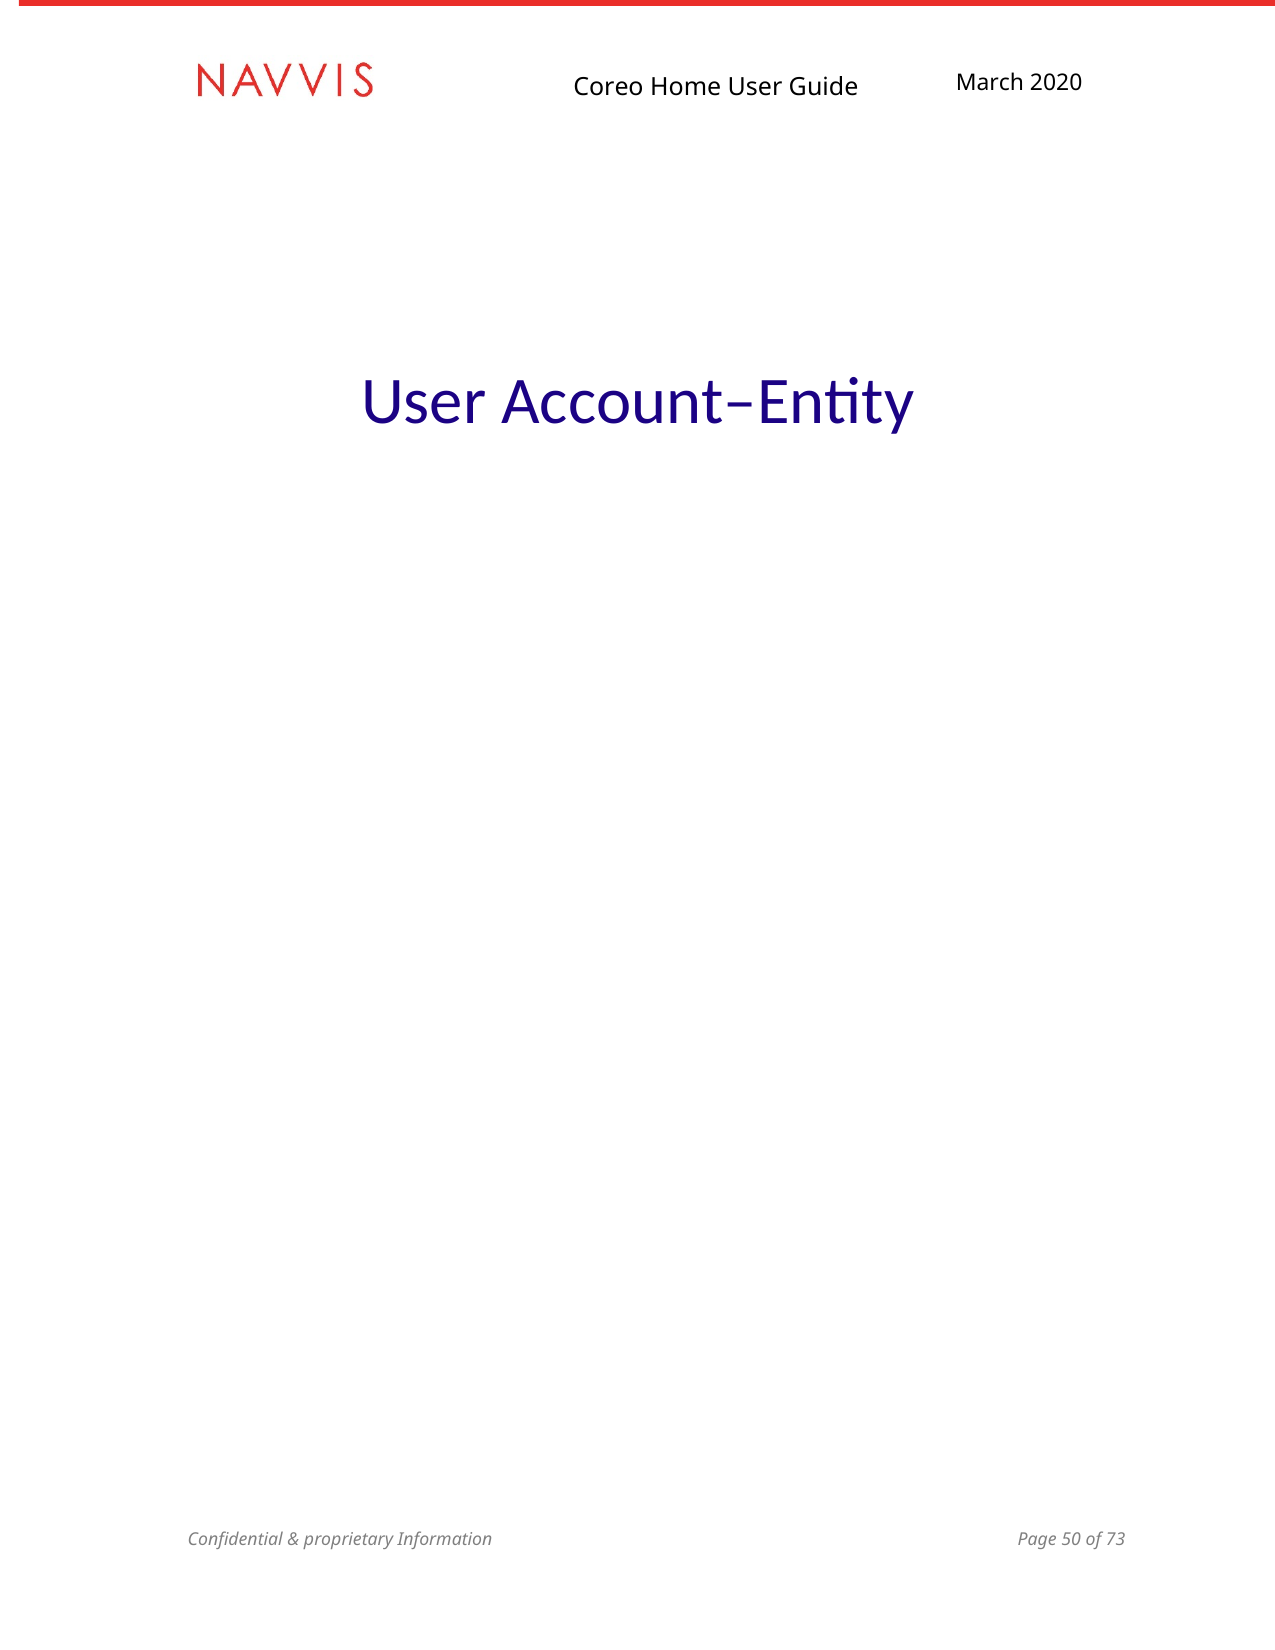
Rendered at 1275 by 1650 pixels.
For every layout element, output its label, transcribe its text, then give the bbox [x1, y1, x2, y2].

title User Account–Entity [187, 359, 1087, 441]
picture [187, 55, 383, 104]
